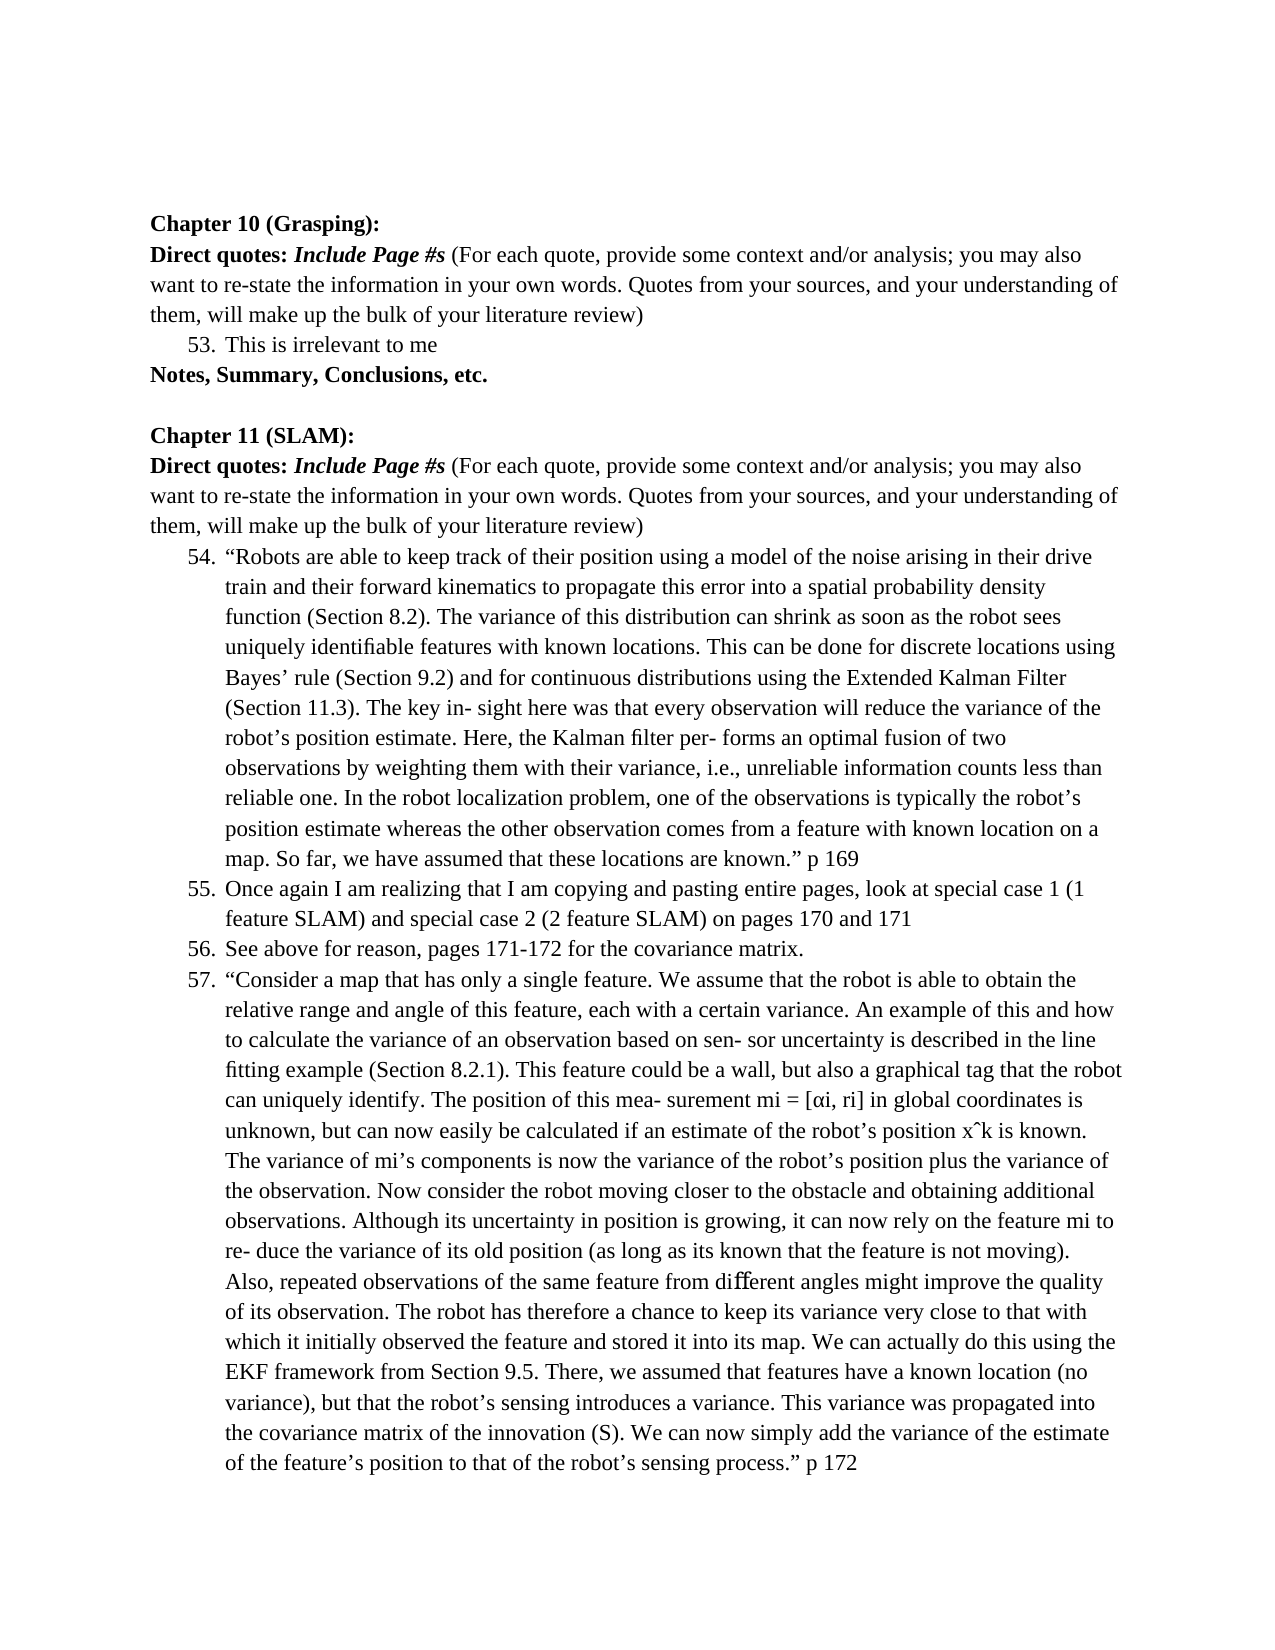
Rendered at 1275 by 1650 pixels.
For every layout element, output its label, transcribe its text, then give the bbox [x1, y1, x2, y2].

text Direct quotes: Include Page #s (For each quote, provide some context and/or analysis; you may also want to re-state the information in your own words. Quotes from your sources, and your understanding of them, will make up the bulk of your literature review) [150, 241, 1125, 327]
list “Consider a map that has only a single feature. We assume that the robot is able to obtain the relative range and angle of this feature, each with a certain variance. An example of this and how to calculate the variance of an observation based on sen- sor uncertainty is described in the line ﬁtting example (Section 8.2.1). This feature could be a wall, but also a graphical tag that the robot can uniquely identify. The position of this mea- surement mi = [αi, ri] in global coordinates is unknown, but can now easily be calculated if an estimate of the robot’s position xˆk is known. The variance of mi’s components is now the variance of the robot’s position plus the variance of the observation. Now consider the robot moving closer to the obstacle and obtaining additional observations. Although its uncertainty in position is growing, it can now rely on the feature mi to re- duce the variance of its old position (as long as its known that the feature is not moving). Also, repeated observations of the same feature from diﬀerent angles might improve the quality of its observation. The robot has therefore a chance to keep its variance very close to that with which it initially observed the feature and stored it into its map. We can actually do this using the EKF framework from Section 9.5. There, we assumed that features have a known location (no variance), but that the robot’s sensing introduces a variance. This variance was propagated into the covariance matrix of the innovation (S). We can now simply add the variance of the estimate of the feature’s position to that of the robot’s sensing process.” p 172 [187, 966, 1125, 1475]
text Chapter 11 (SLAM): [150, 422, 1125, 448]
list Once again I am realizing that I am copying and pasting entire pages, look at special case 1 (1 feature SLAM) and special case 2 (2 feature SLAM) on pages 170 and 171 [187, 875, 1125, 932]
text Direct quotes: Include Page #s (For each quote, provide some context and/or analysis; you may also want to re-state the information in your own words. Quotes from your sources, and your understanding of them, will make up the bulk of your literature review) [150, 452, 1125, 539]
text Chapter 10 (Grasping): [150, 210, 1125, 237]
list “Robots are able to keep track of their position using a model of the noise arising in their drive train and their forward kinematics to propagate this error into a spatial probability density function (Section 8.2). The variance of this distribution can shrink as soon as the robot sees uniquely identiﬁable features with known locations. This can be done for discrete locations using Bayes’ rule (Section 9.2) and for continuous distributions using the Extended Kalman Filter (Section 11.3). The key in- sight here was that every observation will reduce the variance of the robot’s position estimate. Here, the Kalman ﬁlter per- forms an optimal fusion of two observations by weighting them with their variance, i.e., unreliable information counts less than reliable one. In the robot localization problem, one of the observations is typically the robot’s position estimate whereas the other observation comes from a feature with known location on a map. So far, we have assumed that these locations are known.” p 169 [187, 543, 1125, 871]
text Notes, Summary, Conclusions, etc. [150, 361, 1125, 388]
list This is irrelevant to me [187, 331, 1125, 358]
list See above for reason, pages 171-172 for the covariance matrix. [187, 935, 1125, 962]
